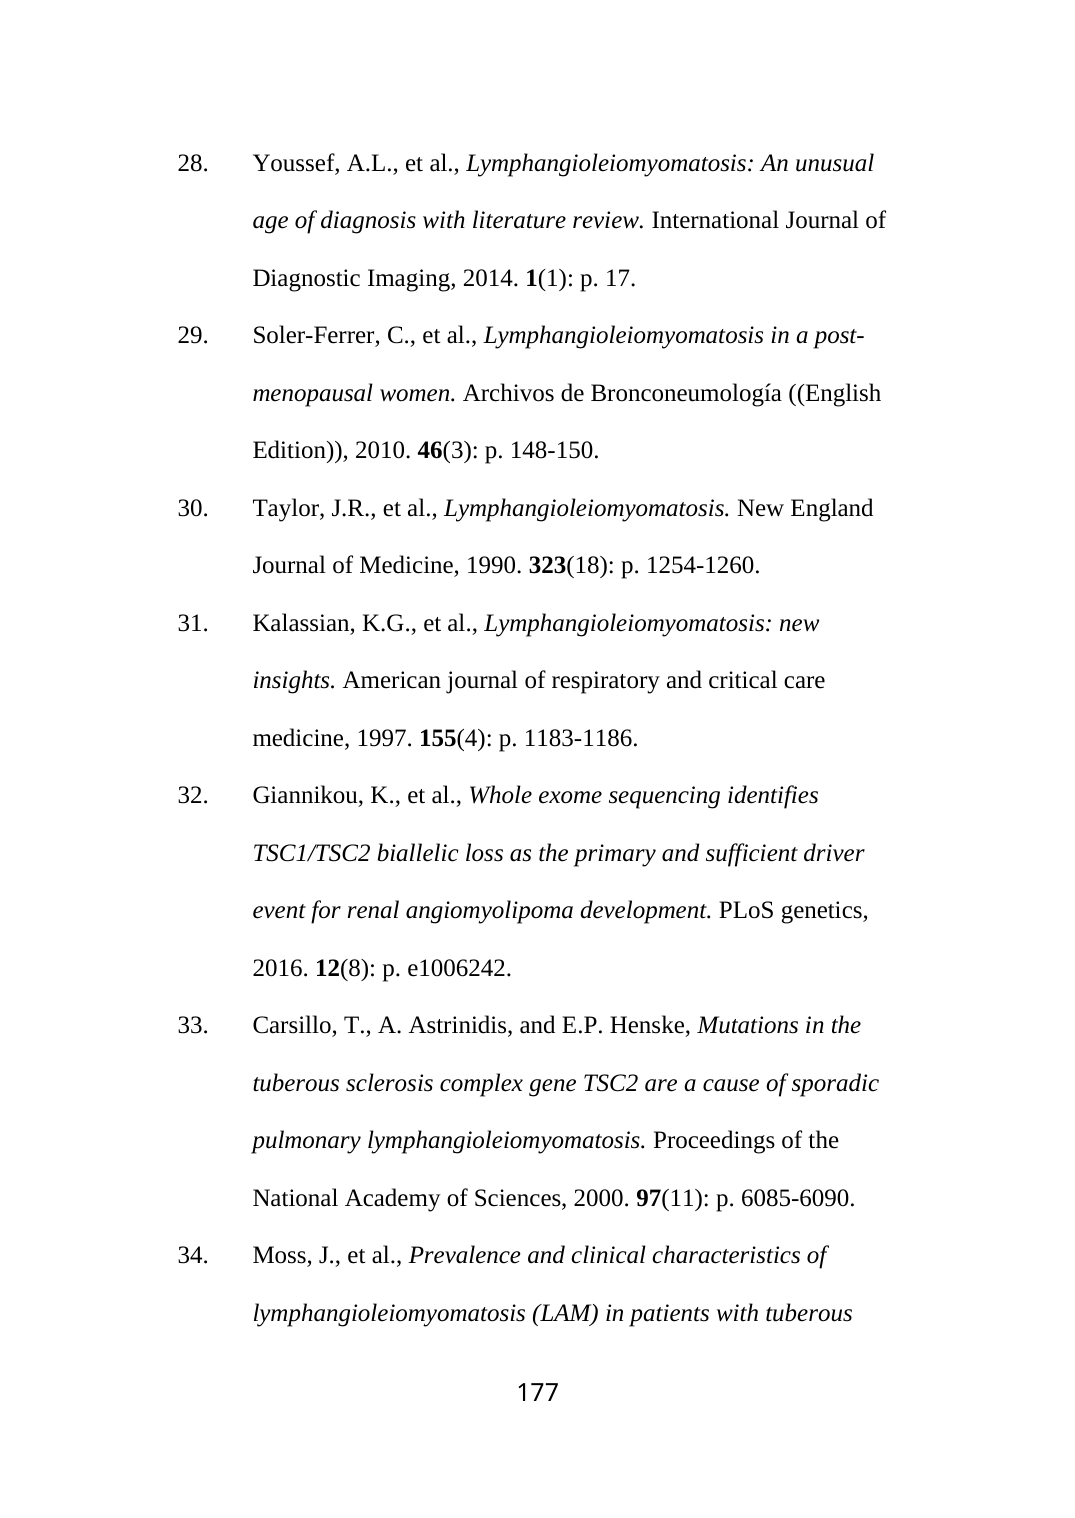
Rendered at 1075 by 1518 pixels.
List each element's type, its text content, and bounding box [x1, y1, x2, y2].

text 31. Kalassian, K.G., et al., Lymphangioleiomyomatosis: new insights. American journal of respiratory and critical care medicine, 1997. 155(4): p. 1183-1186. [177, 608, 898, 751]
text 32. Giannikou, K., et al., Whole exome sequencing identifies TSC1/TSC2 biallelic loss as the primary and sufficient driver event for renal angiomyolipoma development. PLoS genetics, 2016. 12(8): p. e1006242. [177, 780, 898, 981]
text 29. Soler-Ferrer, C., et al., Lymphangioleiomyomatosis in a post-menopausal women. Archivos de Bronconeumología ((English Edition)), 2010. 46(3): p. 148-150. [177, 320, 898, 464]
text 28. Youssef, A.L., et al., Lymphangioleiomyomatosis: An unusual age of diagnosis with literature review. International Journal of Diagnostic Imaging, 2014. 1(1): p. 17. [177, 148, 898, 291]
text 33. Carsillo, T., A. Astrinidis, and E.P. Henske, Mutations in the tuberous sclerosis complex gene TSC2 are a cause of sporadic pulmonary lymphangioleiomyomatosis. Proceedings of the National Academy of Sciences, 2000. 97(11): p. 6085-6090. [177, 1010, 898, 1211]
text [177, 1240, 898, 1326]
text 30. Taylor, J.R., et al., Lymphangioleiomyomatosis. New England Journal of Medicine, 1990. 323(18): p. 1254-1260. [177, 493, 898, 579]
